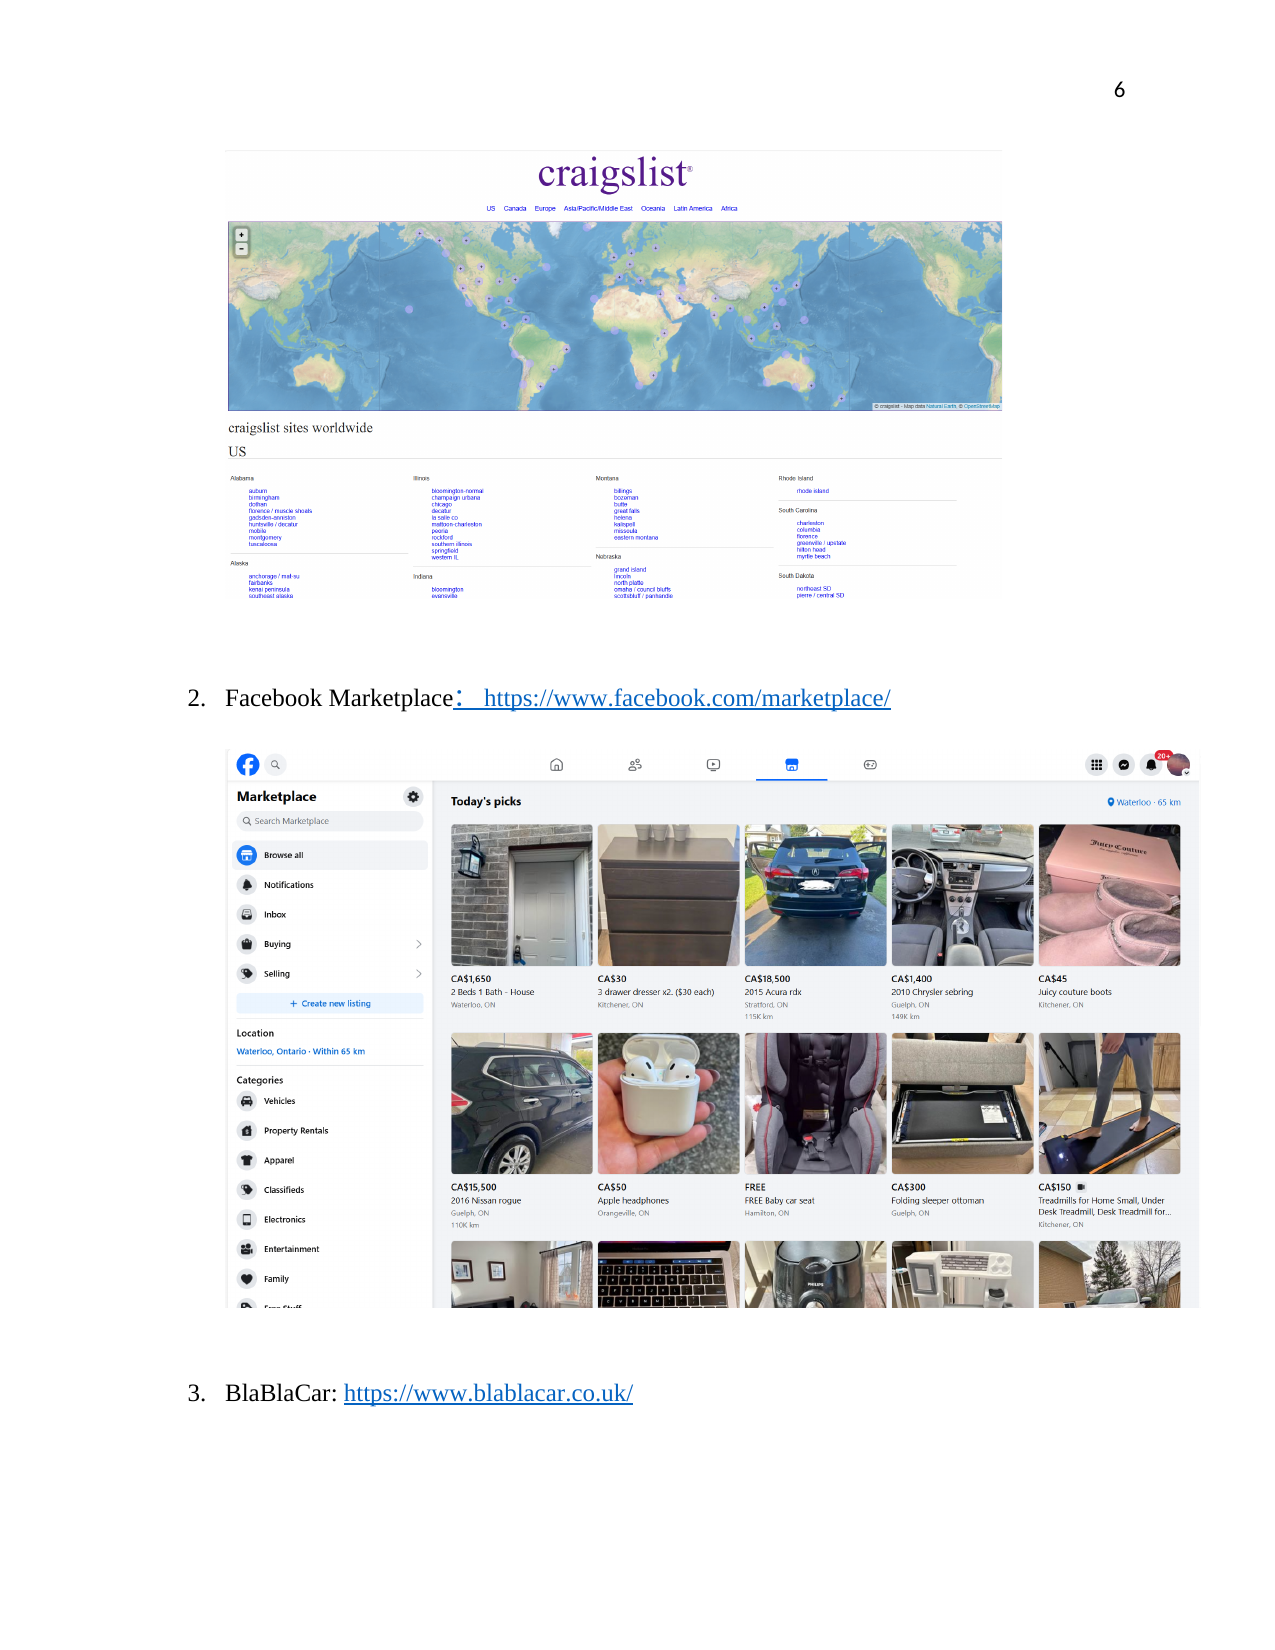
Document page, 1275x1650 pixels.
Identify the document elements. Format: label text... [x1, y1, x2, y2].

list BlaBlaCar: https://www.blablacar.co.uk/ [187, 1378, 1125, 1407]
picture [225, 150, 1003, 599]
picture [225, 749, 1201, 1308]
list Facebook Marketplace： https://www.facebook.com/marketplace/ [187, 677, 1125, 745]
